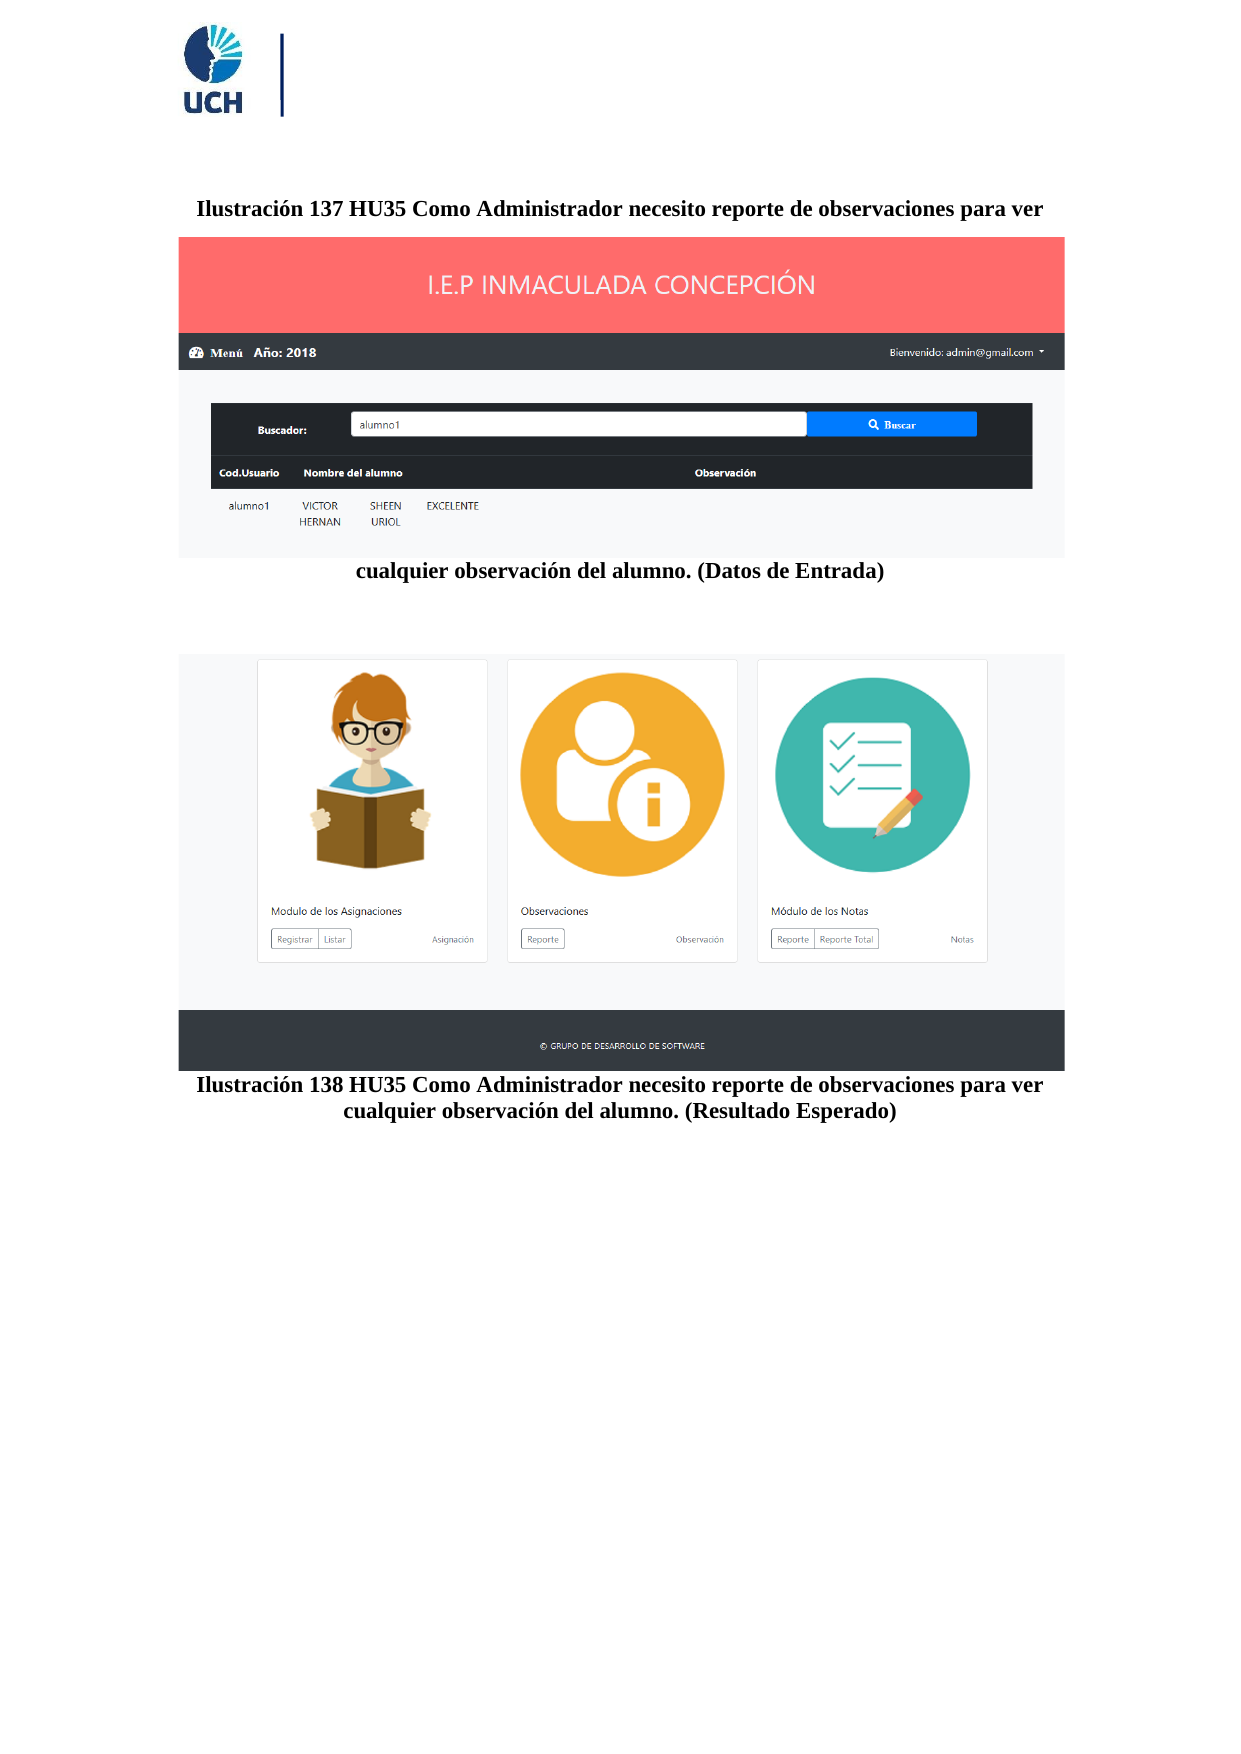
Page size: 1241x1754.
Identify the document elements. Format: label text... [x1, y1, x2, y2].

picture [177, 22, 251, 117]
